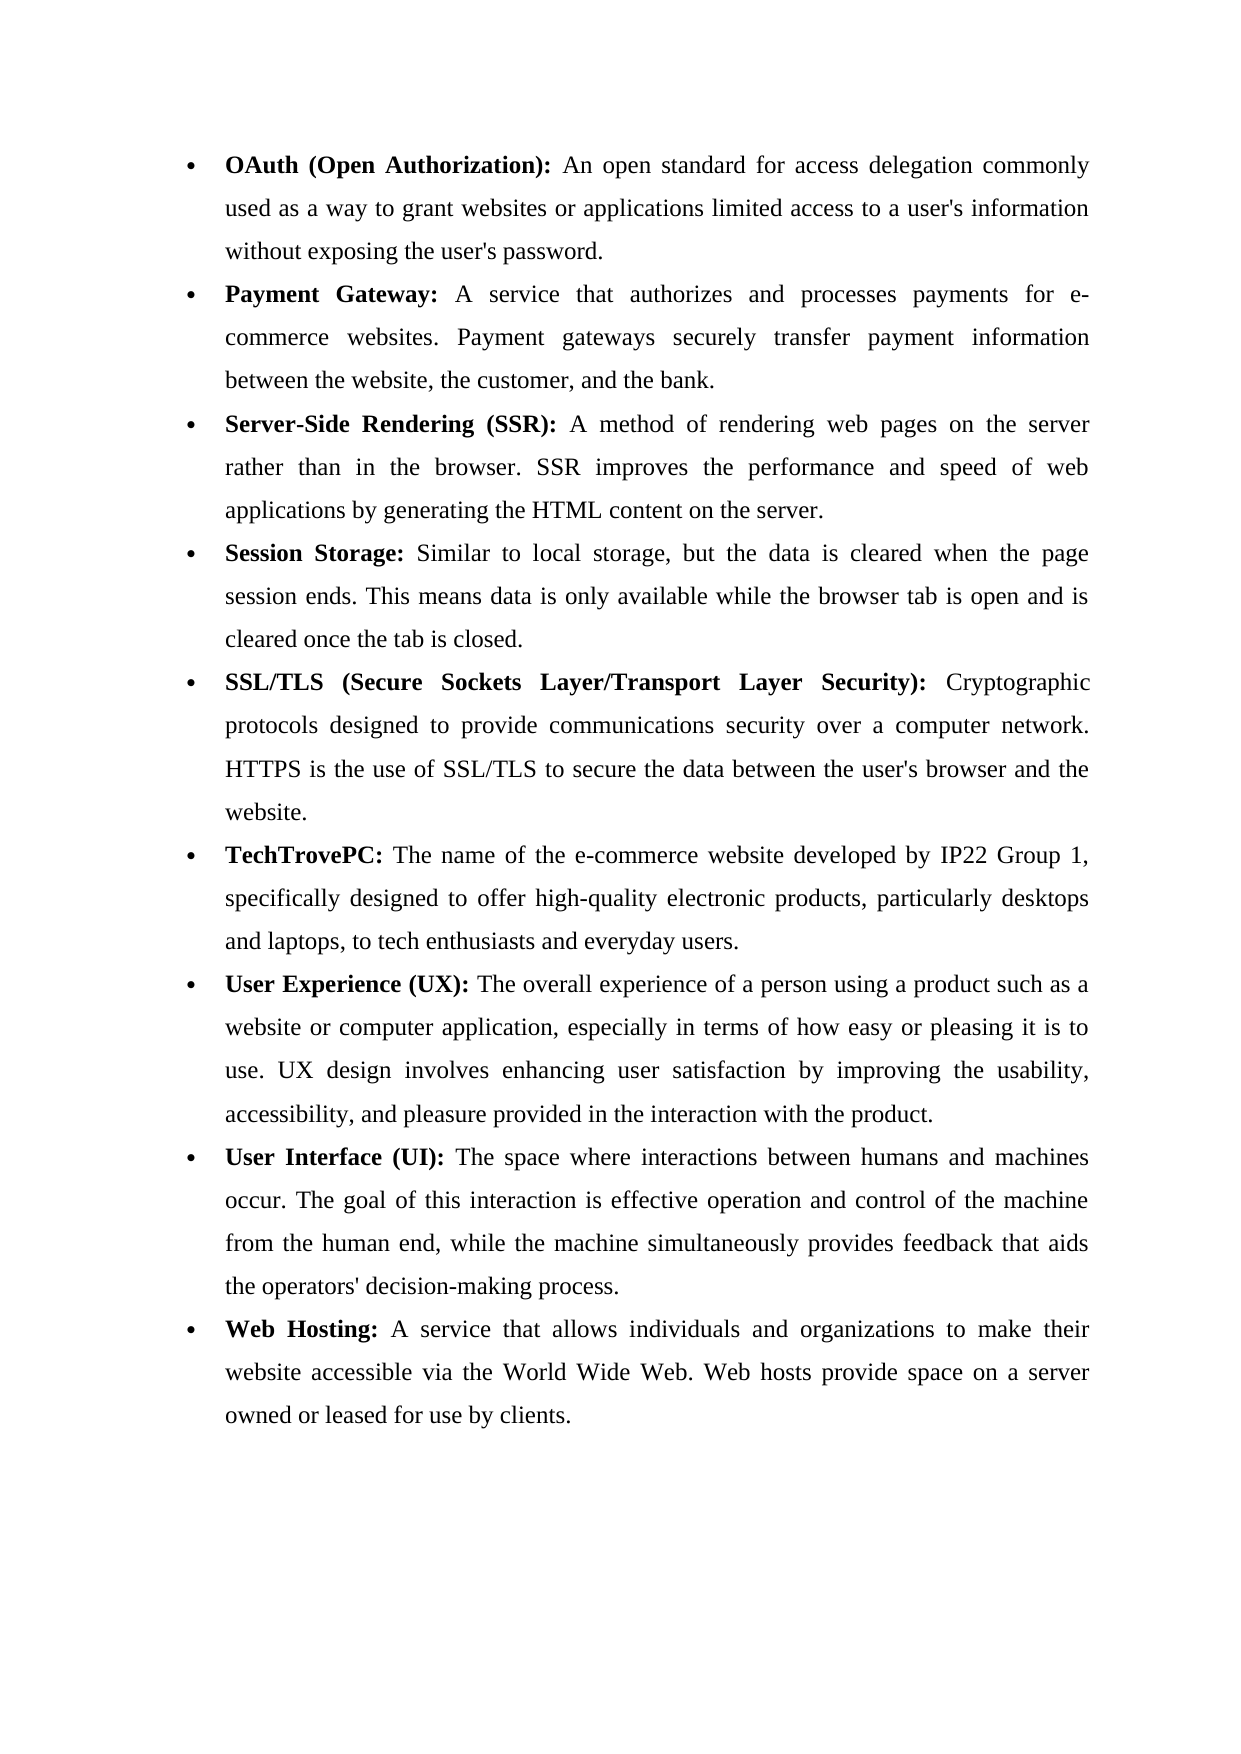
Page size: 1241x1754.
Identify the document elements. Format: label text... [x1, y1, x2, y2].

list User Experience (UX): The overall experience of a person using a product such as a website or computer application, especially in terms of how easy or pleasing it is to use. UX design involves enhancing user satisfaction by improving the usability, accessibility, and pleasure provided in the interaction with the product. [187, 969, 1090, 1127]
list Server-Side Rendering (SSR): A method of rendering web pages on the server rather than in the browser. SSR improves the performance and speed of web applications by generating the HTML content on the server. [187, 409, 1090, 524]
list User Interface (UI): The space where interactions between humans and machines occur. The goal of this interaction is effective operation and control of the machine from the human end, while the machine simultaneously provides feedback that aids the operators' decision-making process. [187, 1142, 1090, 1300]
list OAuth (Open Authorization): An open standard for access delegation commonly used as a way to grant websites or applications limited access to a user's information without exposing the user's password. [187, 150, 1090, 265]
list Web Hosting: A service that allows individuals and organizations to make their website accessible via the World Wide Web. Web hosts provide space on a server owned or leased for use by clients. [187, 1314, 1090, 1429]
list Session Storage: Similar to local storage, but the data is cleared when the page session ends. This means data is only available while the browser tab is open and is cleared once the tab is closed. [187, 538, 1090, 653]
list Payment Gateway: A service that authorizes and processes payments for e-commerce websites. Payment gateways securely transfer payment information between the website, the customer, and the bank. [187, 279, 1090, 394]
list TechTrovePC: The name of the e-commerce website developed by IP22 Group 1, specifically designed to offer high-quality electronic products, particularly desktops and laptops, to tech enthusiasts and everyday users. [187, 840, 1090, 955]
list SSL/TLS (Secure Sockets Layer/Transport Layer Security): Cryptographic protocols designed to provide communications security over a computer network. HTTPS is the use of SSL/TLS to secure the data between the user's browser and the website. [187, 667, 1090, 826]
